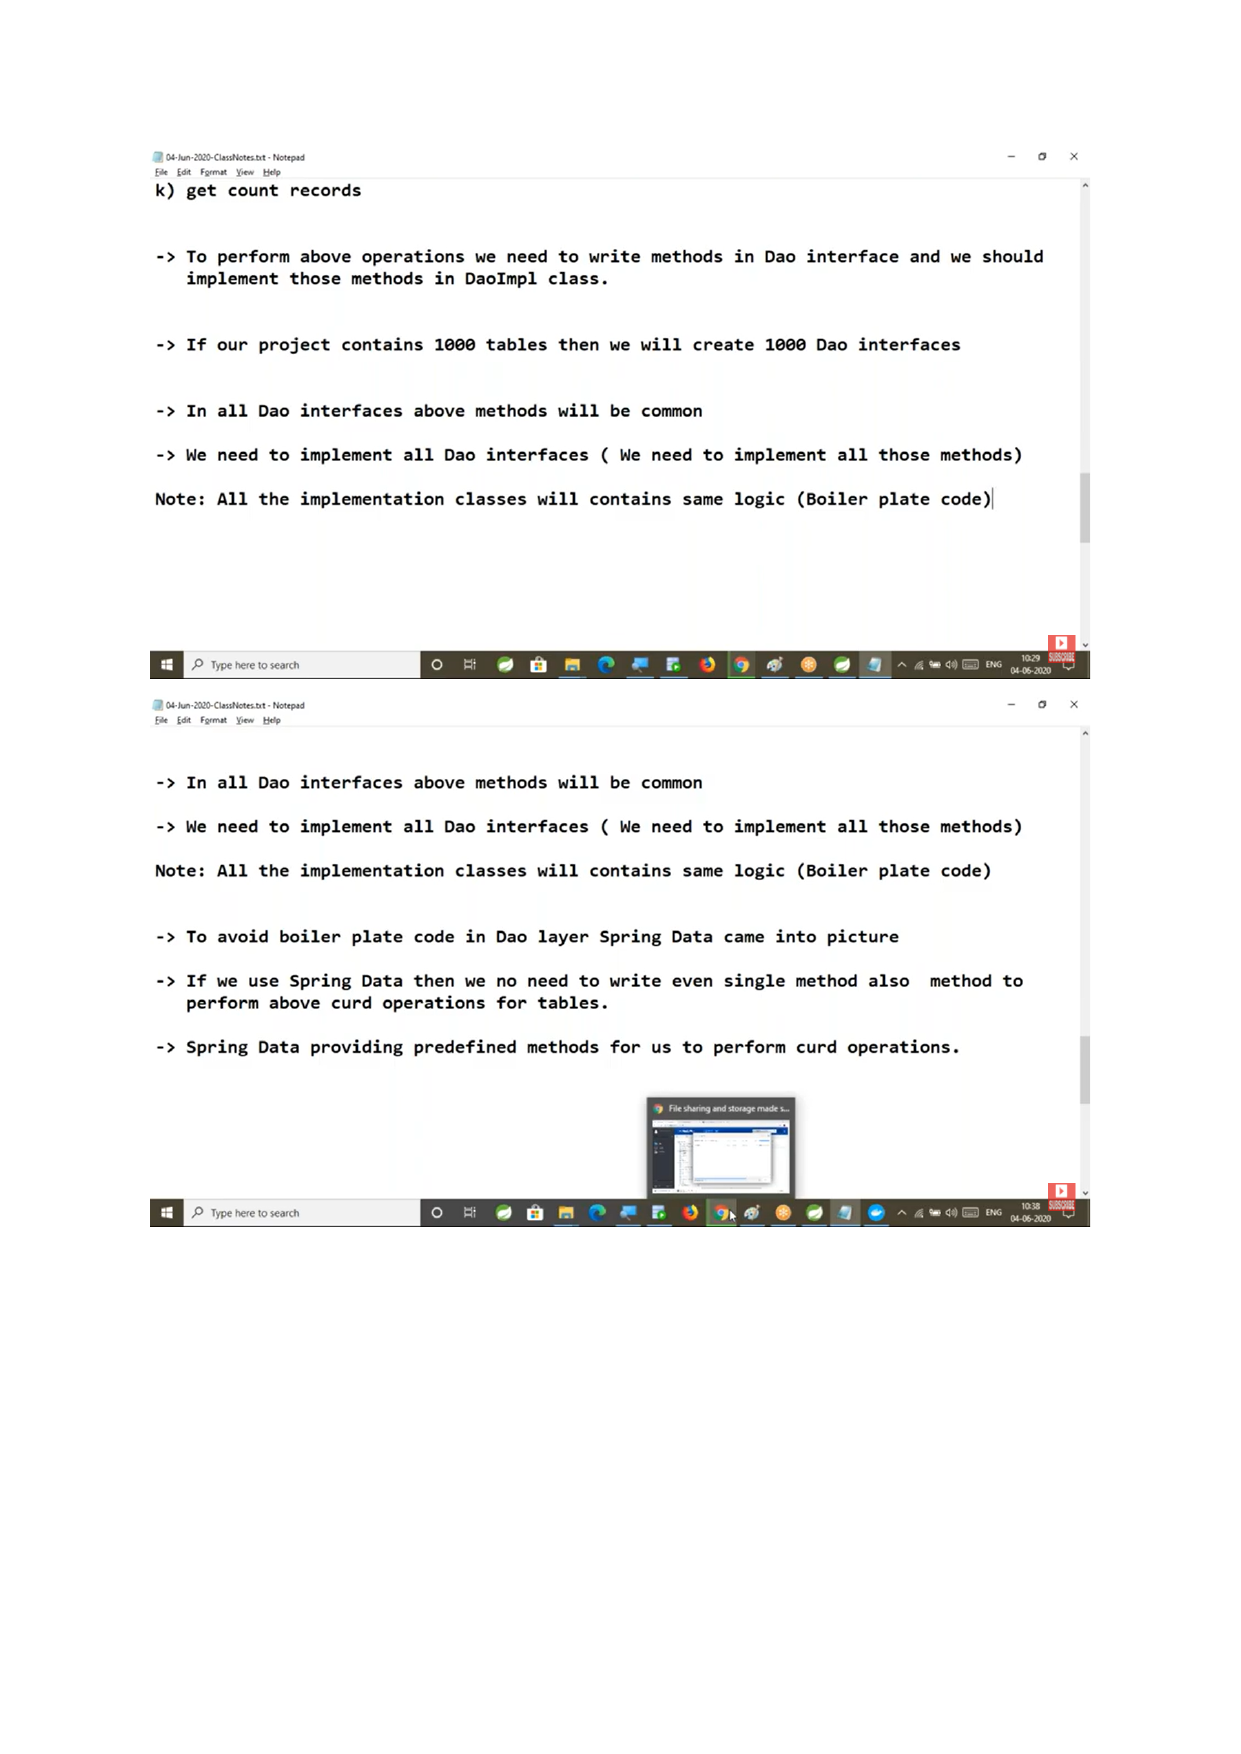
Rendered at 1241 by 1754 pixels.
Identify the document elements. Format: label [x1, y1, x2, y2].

picture [150, 150, 1091, 679]
picture [150, 697, 1091, 1227]
